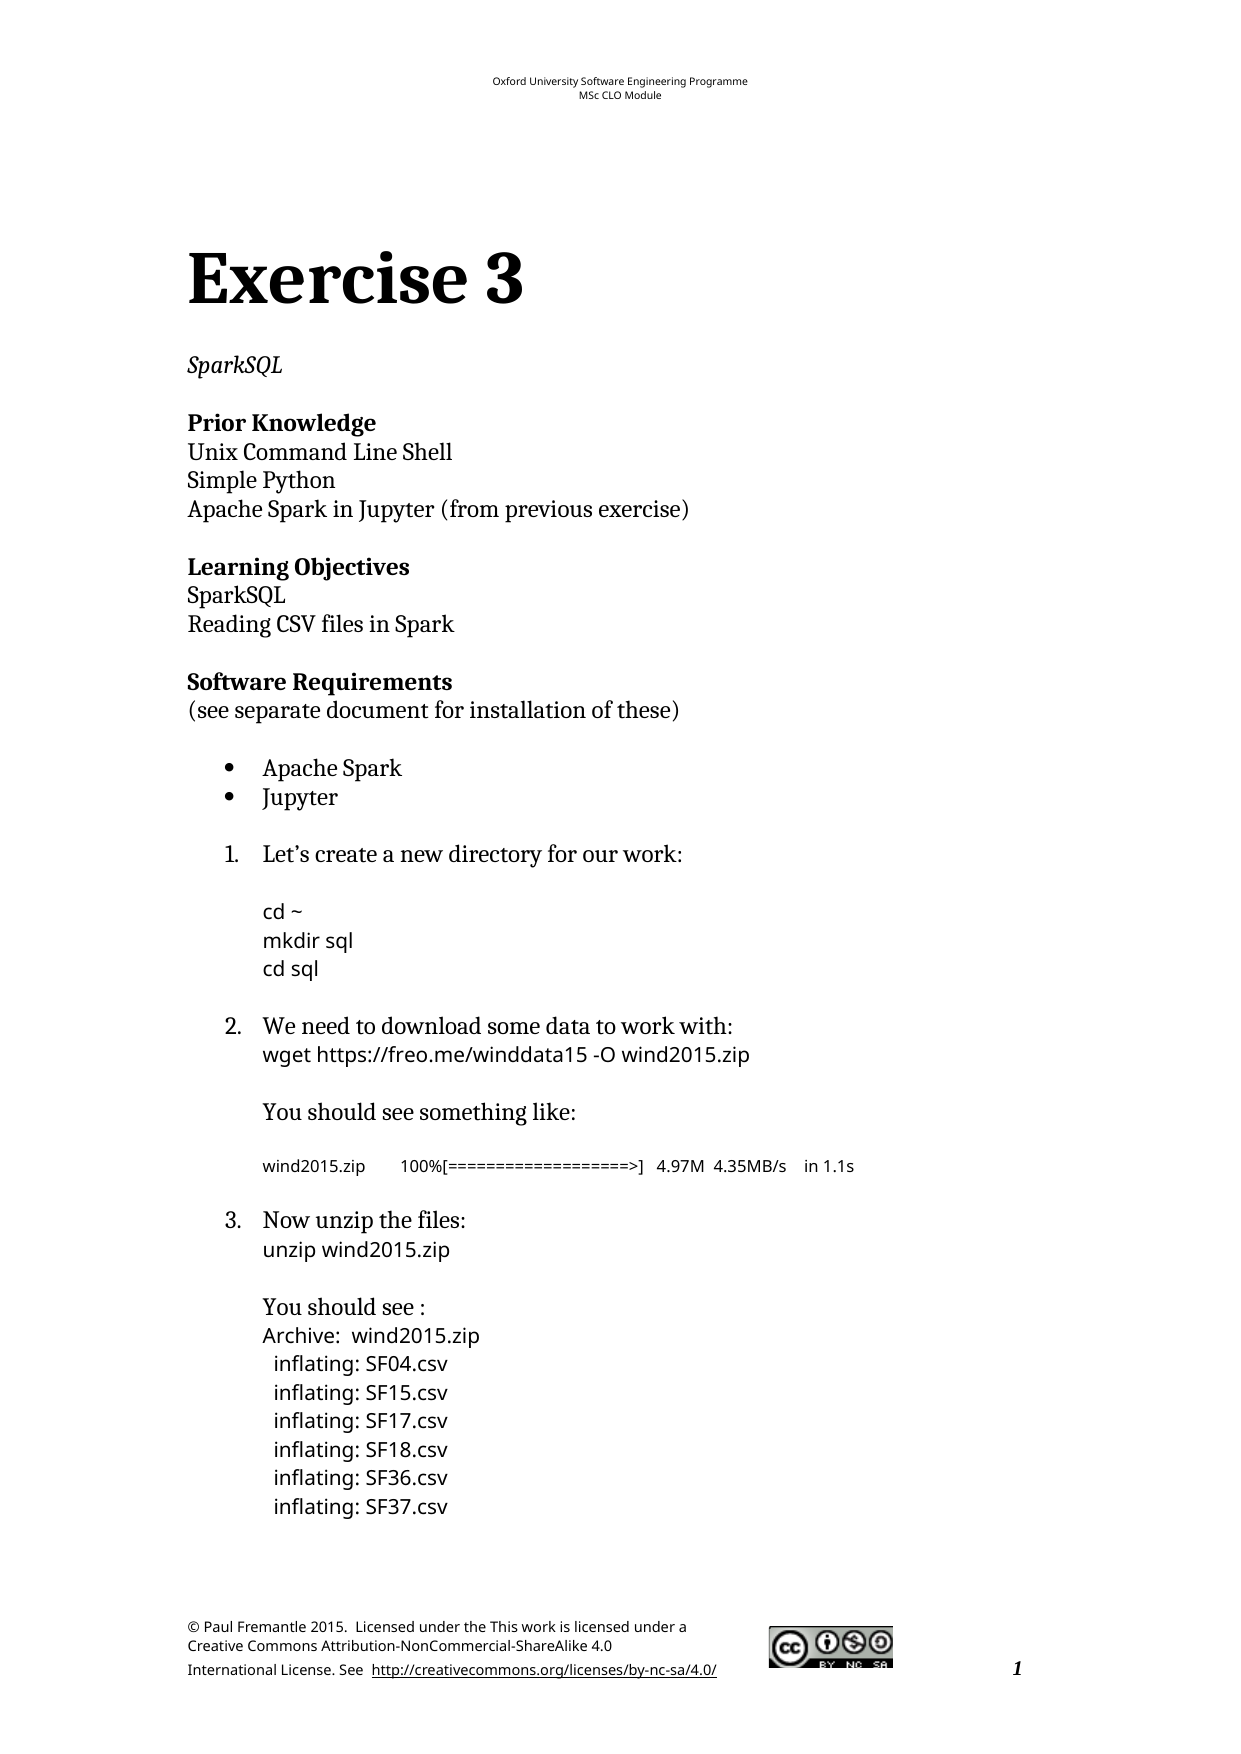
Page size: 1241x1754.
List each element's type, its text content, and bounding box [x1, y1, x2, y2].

text Apache Spark in Jupyter (from previous exercise) [187, 495, 1053, 524]
text Exercise 3 [187, 236, 1053, 322]
text Unix Command Line Shell [187, 437, 1053, 466]
picture [768, 1626, 893, 1668]
text inflating: SF15.csv [225, 1378, 1053, 1406]
list Jupyter [225, 782, 1053, 811]
text Software Requirements [187, 667, 1053, 696]
text SparkSQL [187, 581, 1053, 610]
text inflating: SF36.csv [225, 1463, 1053, 1492]
text inflating: SF04.csv [225, 1349, 1053, 1378]
list Apache Spark [225, 754, 1053, 782]
list Now unzip the files: unzip wind2015.zip You should see : Archive: wind2015.zip [225, 1206, 1053, 1349]
text (see separate document for installation of these) [187, 696, 1053, 725]
list We need to download some data to work with: wget https://freo.me/winddata15 -O wind2015.zip You should see something like: wind2015.zip 100%[===================>] 4.97M 4.35MB/s in 1.1s [225, 1012, 1053, 1206]
text Reading CSV files in Spark [187, 610, 1053, 639]
list Let’s create a new directory for our work: cd ~ mkdir sql cd sql [225, 840, 1053, 1012]
text Learning Objectives [187, 552, 1053, 581]
text Prior Knowledge [187, 409, 1053, 437]
text inflating: SF18.csv [225, 1435, 1053, 1463]
text SparkSQL [187, 351, 1053, 380]
text inflating: SF17.csv [225, 1406, 1053, 1435]
text inflating: SF37.csv [225, 1492, 1053, 1520]
text Simple Python [187, 466, 1053, 495]
